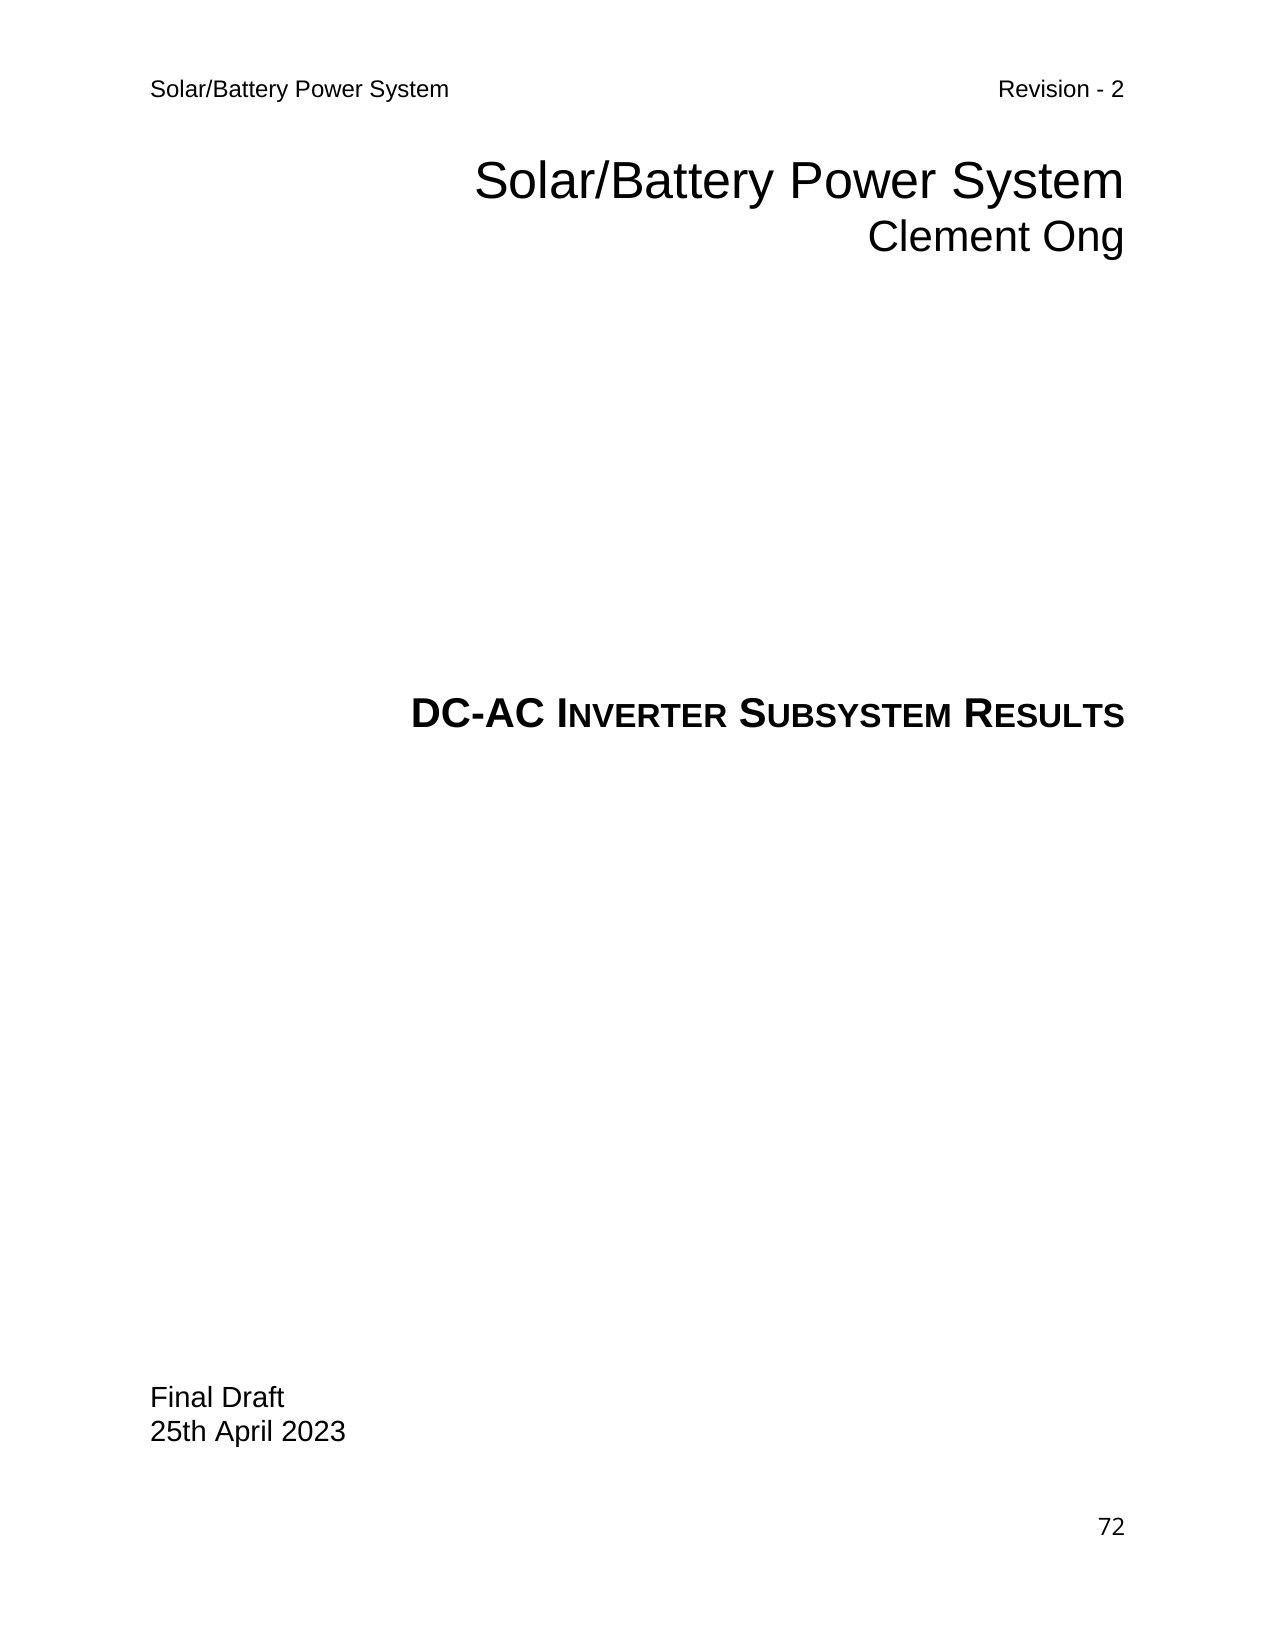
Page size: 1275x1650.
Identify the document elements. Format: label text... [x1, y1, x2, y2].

text Final Draft [150, 1381, 1125, 1414]
text 25th April 2023 [150, 1414, 1125, 1448]
text DC-AC Inverter Subsystem Results [150, 688, 1125, 736]
text Solar/Battery Power System [150, 150, 1125, 210]
text Clement Ong [150, 210, 1125, 260]
